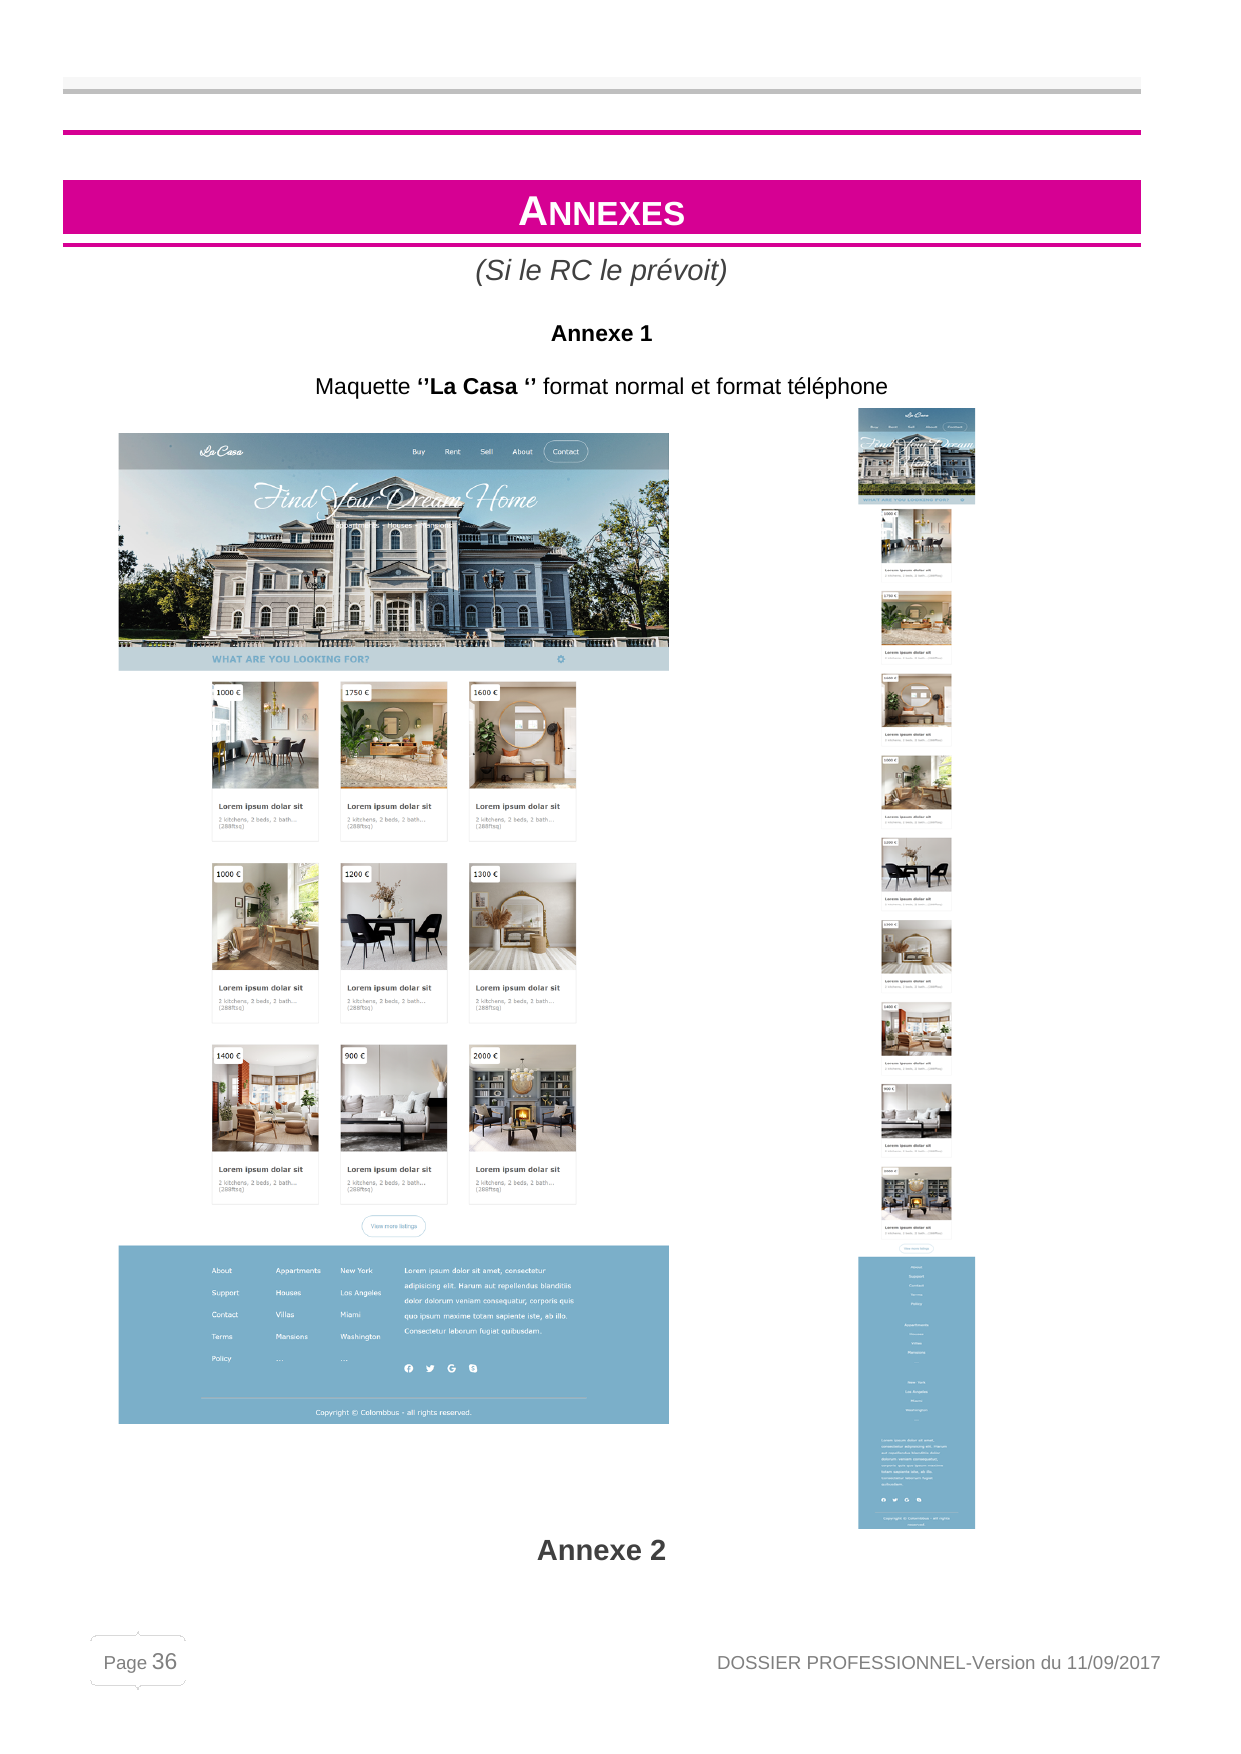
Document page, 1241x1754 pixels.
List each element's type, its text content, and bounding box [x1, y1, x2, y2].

picture [858, 408, 976, 1529]
table_cell [63, 234, 1141, 243]
table_header Annexes [63, 180, 1141, 234]
picture [118, 433, 669, 1424]
